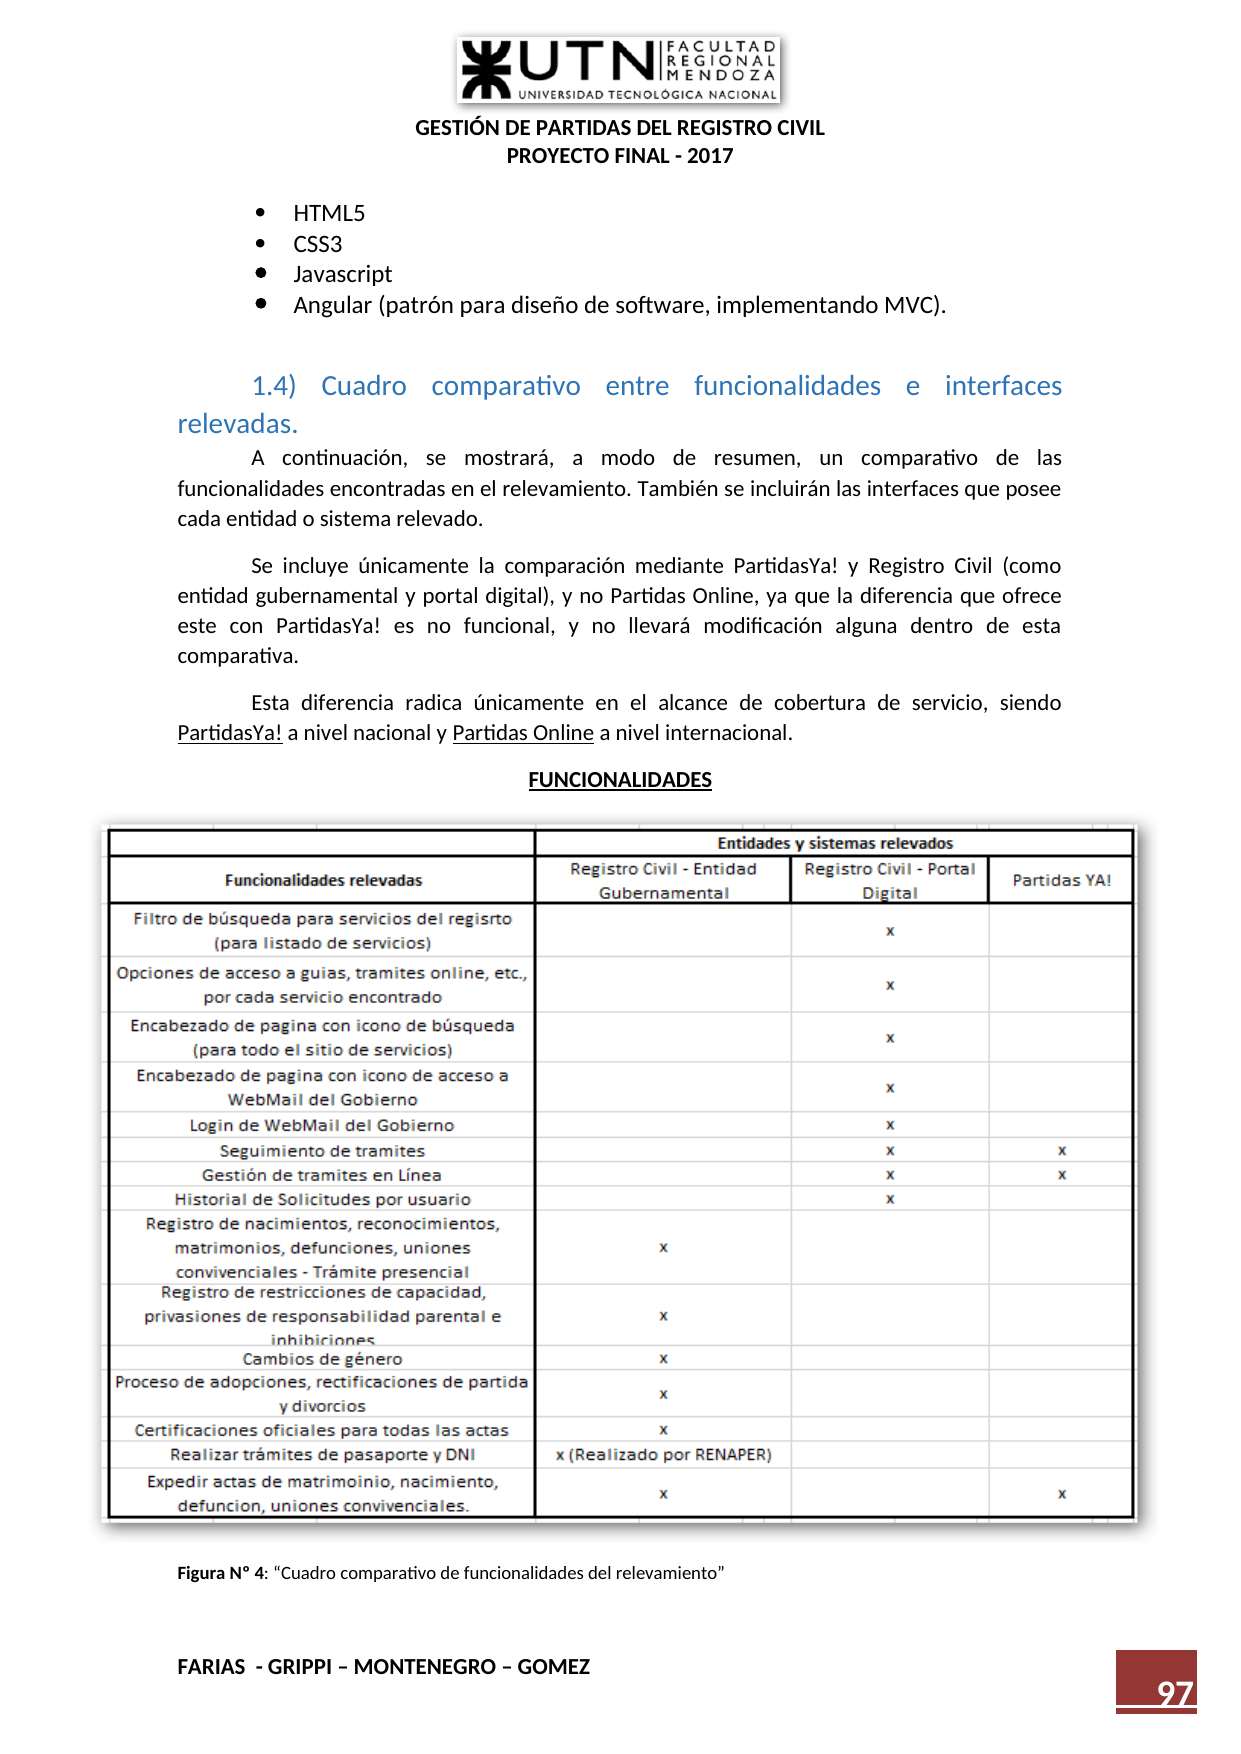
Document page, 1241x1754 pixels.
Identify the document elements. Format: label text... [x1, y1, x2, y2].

text Figura Nº 4: “Cuadro comparativo de funcionalidades del relevamiento” [177, 1561, 1063, 1584]
picture [449, 29, 791, 114]
list HTML5 [256, 197, 1063, 228]
text Esta diferencia radica únicamente en el alcance de cobertura de servicio, siendo PartidasYa! a nivel nacional y Partidas Online a nivel internacional. [177, 688, 1063, 747]
text Se incluye únicamente la comparación mediante PartidasYa! y Registro Civil (como entidad gubernamental y portal digital), y no Partidas Online, ya que la diferencia que ofrece este con PartidasYa! es no funcional, y no llevará modificación alguna dentro de esta comparativa. [177, 551, 1063, 669]
picture [88, 812, 1159, 1543]
list CSS3 [256, 228, 1063, 258]
list Angular (patrón para diseño de software, implementando MVC). [256, 289, 1063, 320]
text FUNCIONALIDADES [177, 765, 1063, 793]
text A continuación, se mostrará, a modo de resumen, un comparativo de las funcionalidades encontradas en el relevamiento. También se incluirán las interfaces que posee cada entidad o sistema relevado. [177, 443, 1063, 532]
list Javascript [256, 258, 1063, 289]
subtitle 1.4) Cuadro comparativo entre funcionalidades e interfaces relevadas. [177, 367, 1063, 441]
